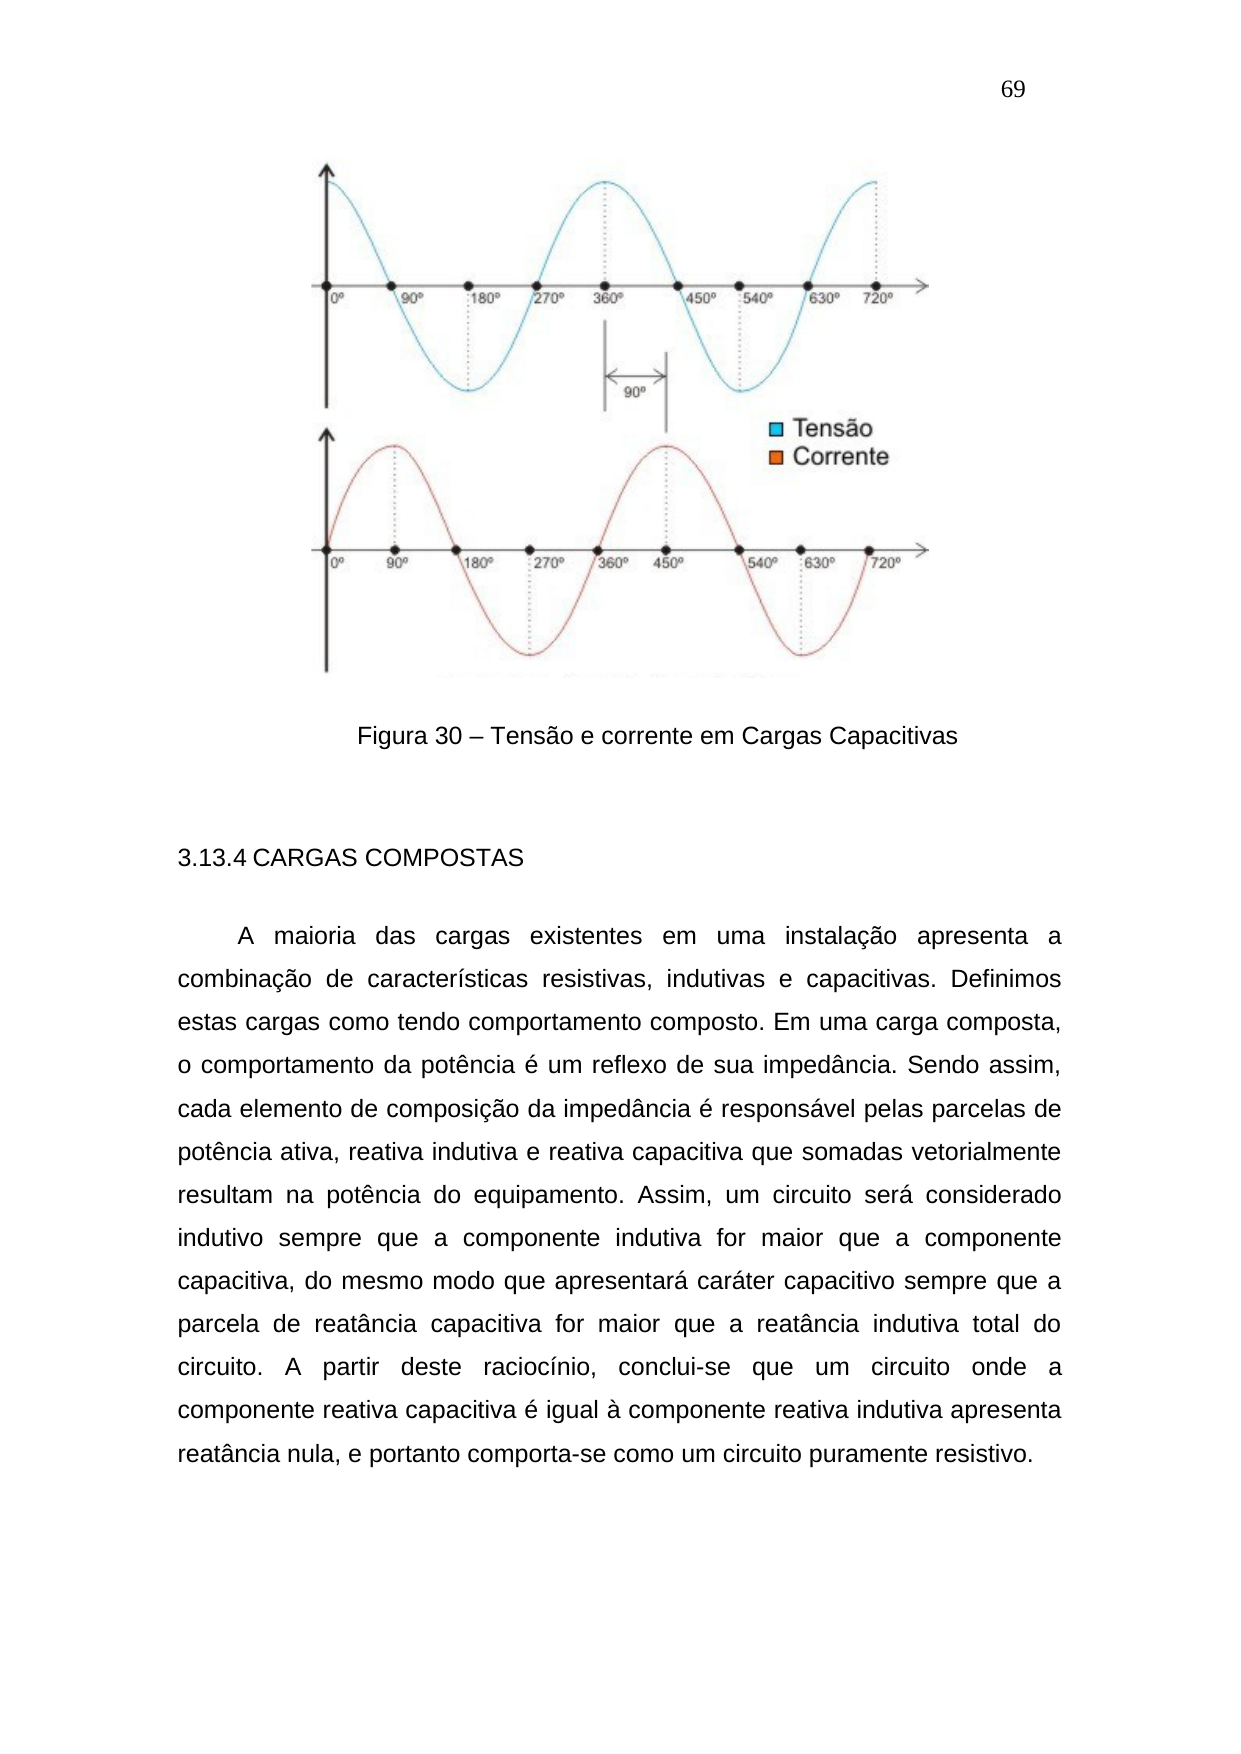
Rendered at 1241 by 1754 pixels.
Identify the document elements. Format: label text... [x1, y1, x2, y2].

subtitle CARGAS COMPOSTAS [177, 843, 1063, 872]
text A maioria das cargas existentes em uma instalação apresenta a combinação de características resistivas, indutivas e capacitivas. Definimos estas cargas como tendo comportamento composto. Em uma carga composta, o comportamento da potência é um reflexo de sua impedância. Sendo assim, cada elemento de composição da impedância é responsável pelas parcelas de potência ativa, reativa indutiva e reativa capacitiva que somadas vetorialmente resultam na potência do equipamento. Assim, um circuito será considerado indutivo sempre que a componente indutiva for maior que a componente capacitiva, do mesmo modo que apresentará caráter capacitivo sempre que a parcela de reatância capacitiva for maior que a reatância indutiva total do circuito. A partir deste raciocínio, conclui-se que um circuito onde a componente reativa capacitiva é igual à componente reativa indutiva apresenta reatância nula, e portanto comporta-se como um circuito puramente resistivo. [177, 921, 1063, 1467]
picture [311, 147, 929, 678]
list Figura XXX – Tensão e corrente em Cargas Capacitivas [252, 721, 1063, 750]
